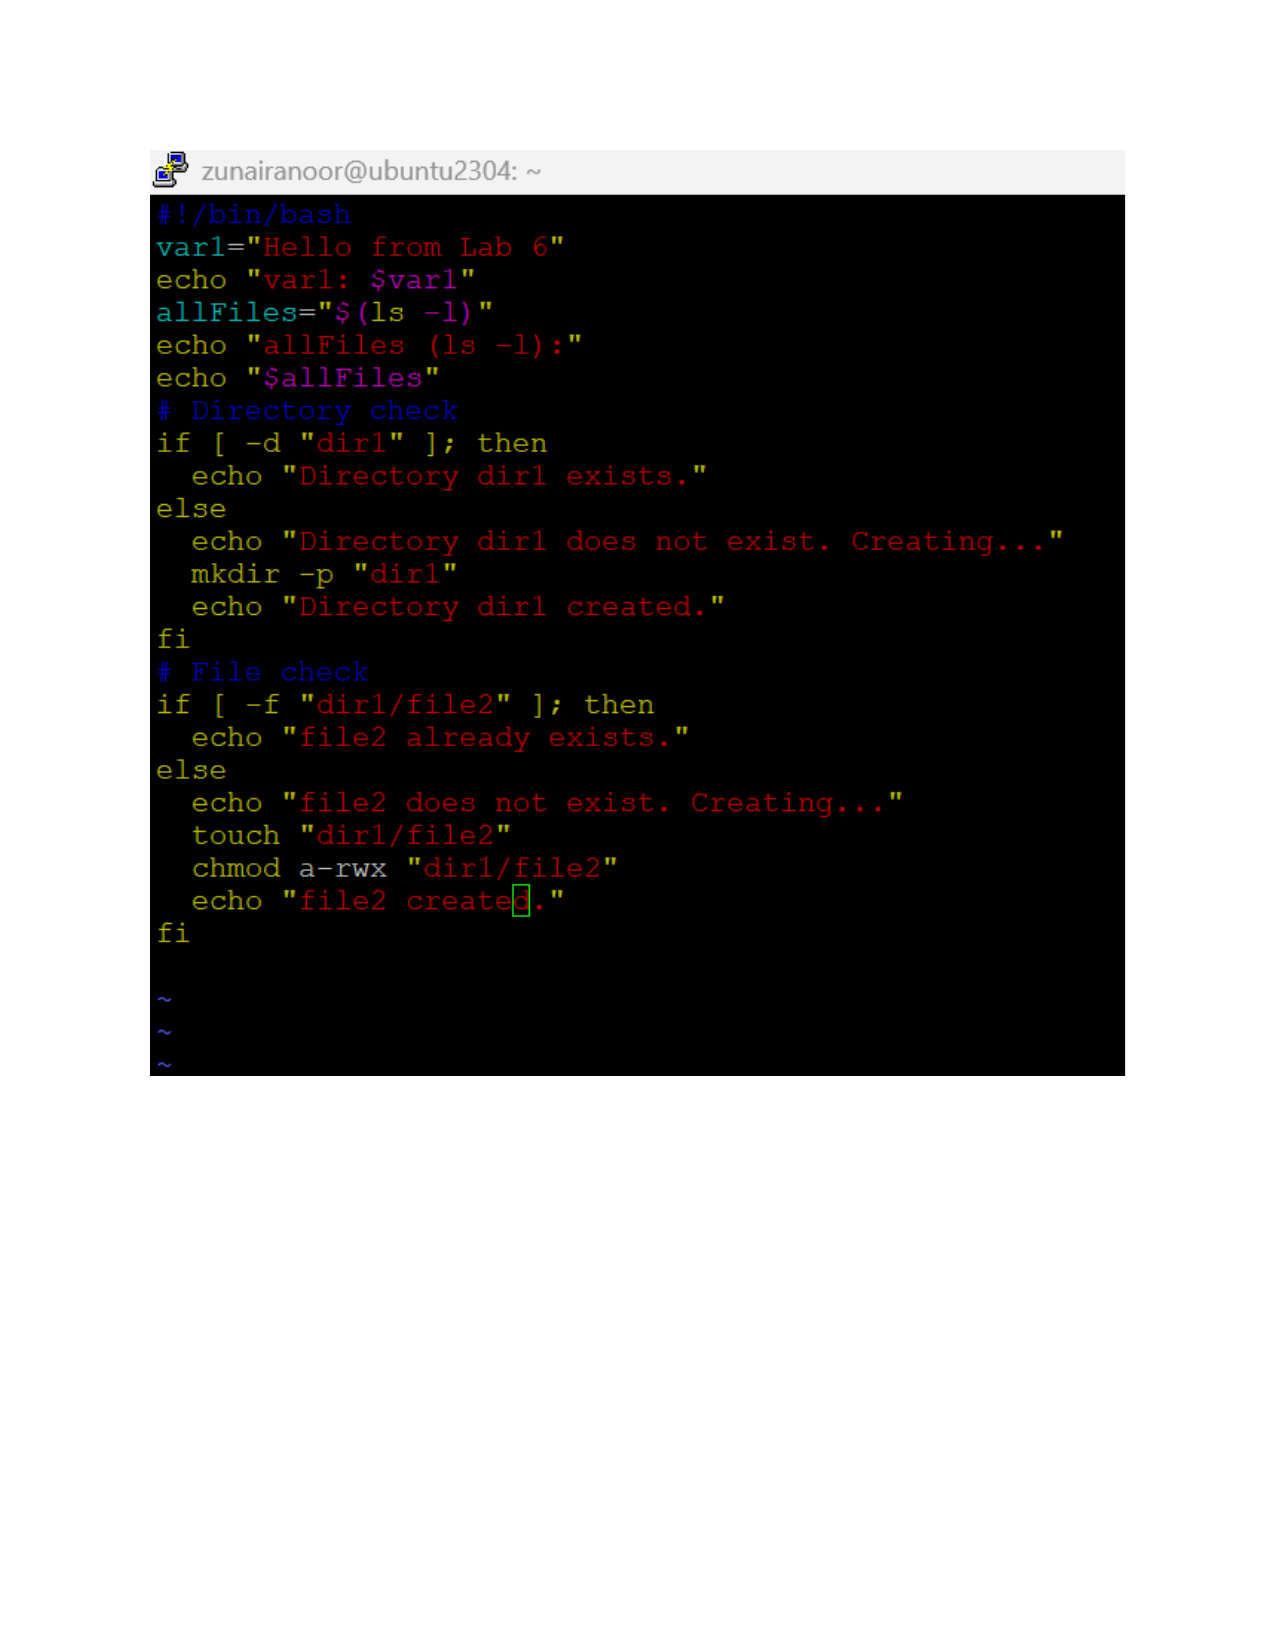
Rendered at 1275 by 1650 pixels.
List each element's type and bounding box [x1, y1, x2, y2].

picture [150, 150, 1125, 1076]
